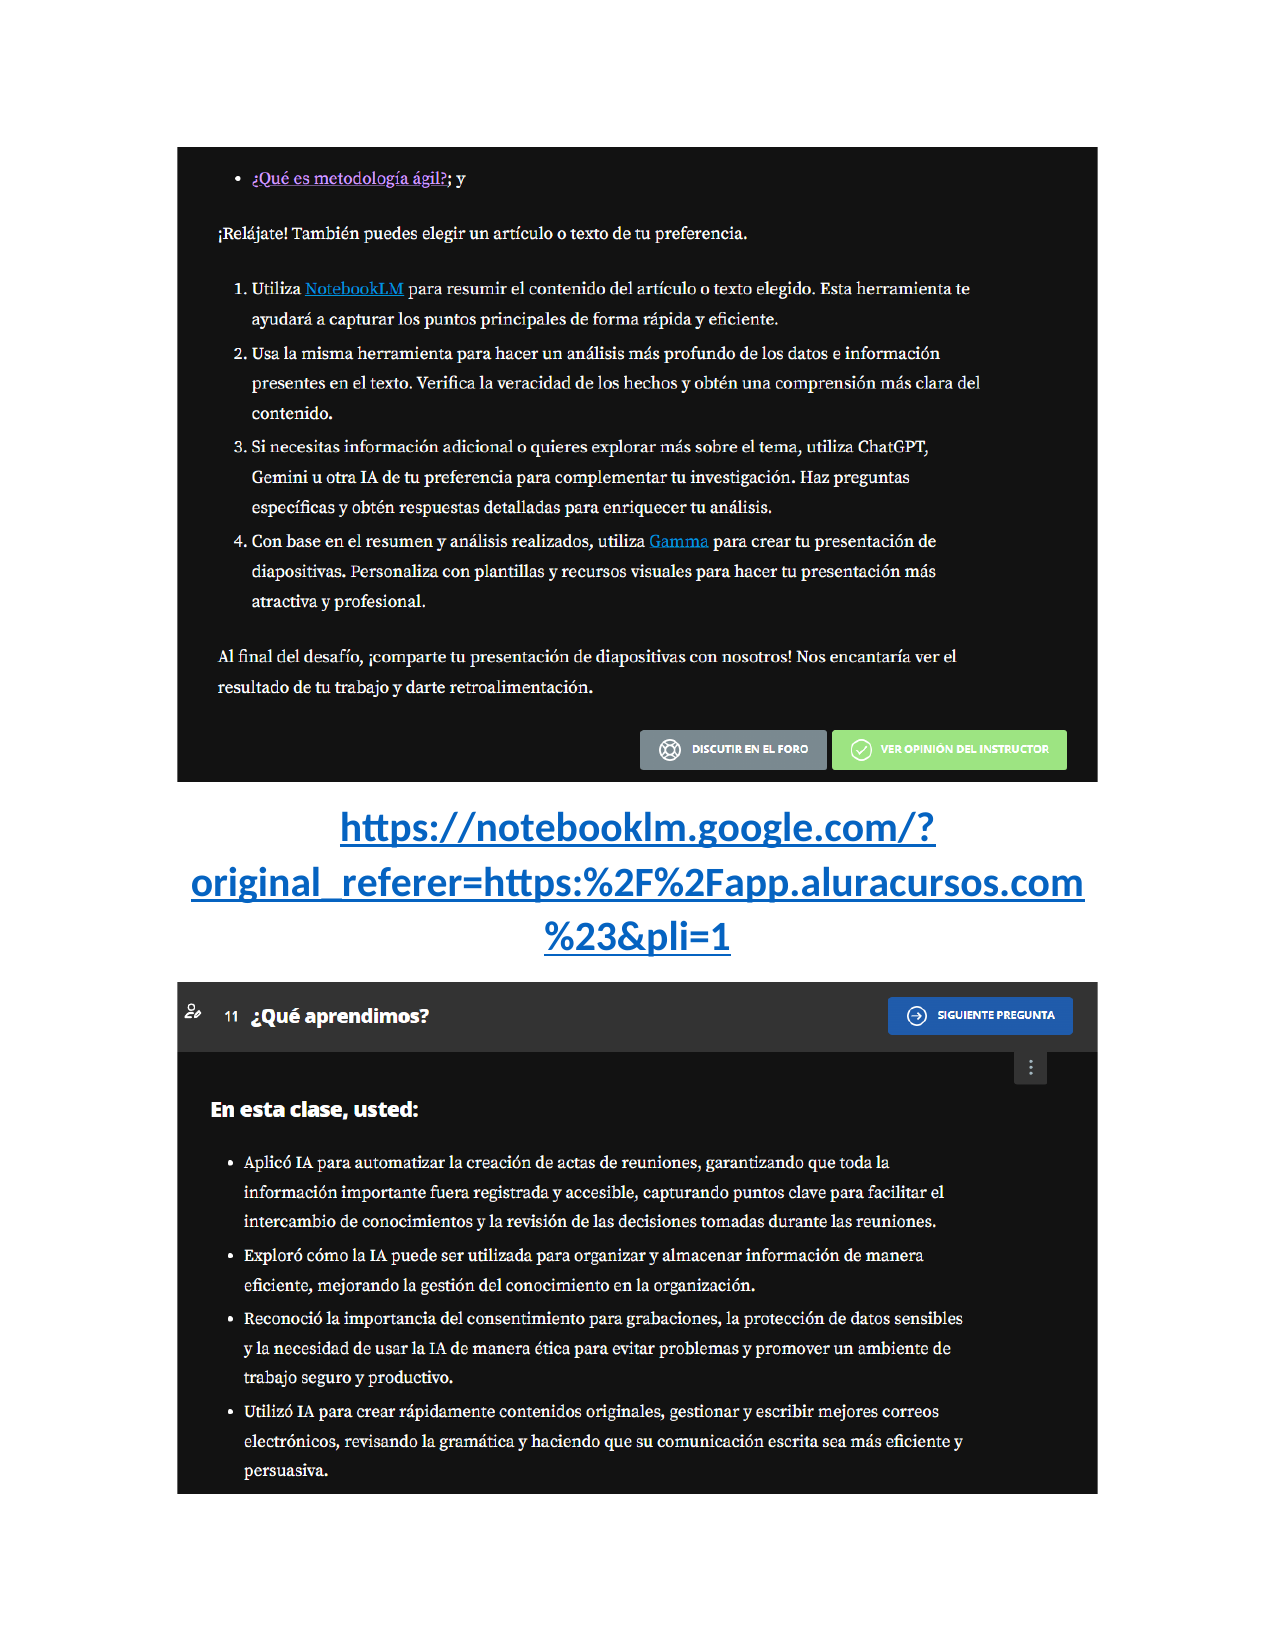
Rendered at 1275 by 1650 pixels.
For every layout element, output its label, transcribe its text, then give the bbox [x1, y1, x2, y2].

picture [177, 147, 1098, 782]
text https://notebooklm.google.com/?original_referer=https:%2F%2Fapp.aluracursos.com%23&pli=1 [177, 801, 1098, 961]
picture [177, 982, 1098, 1494]
